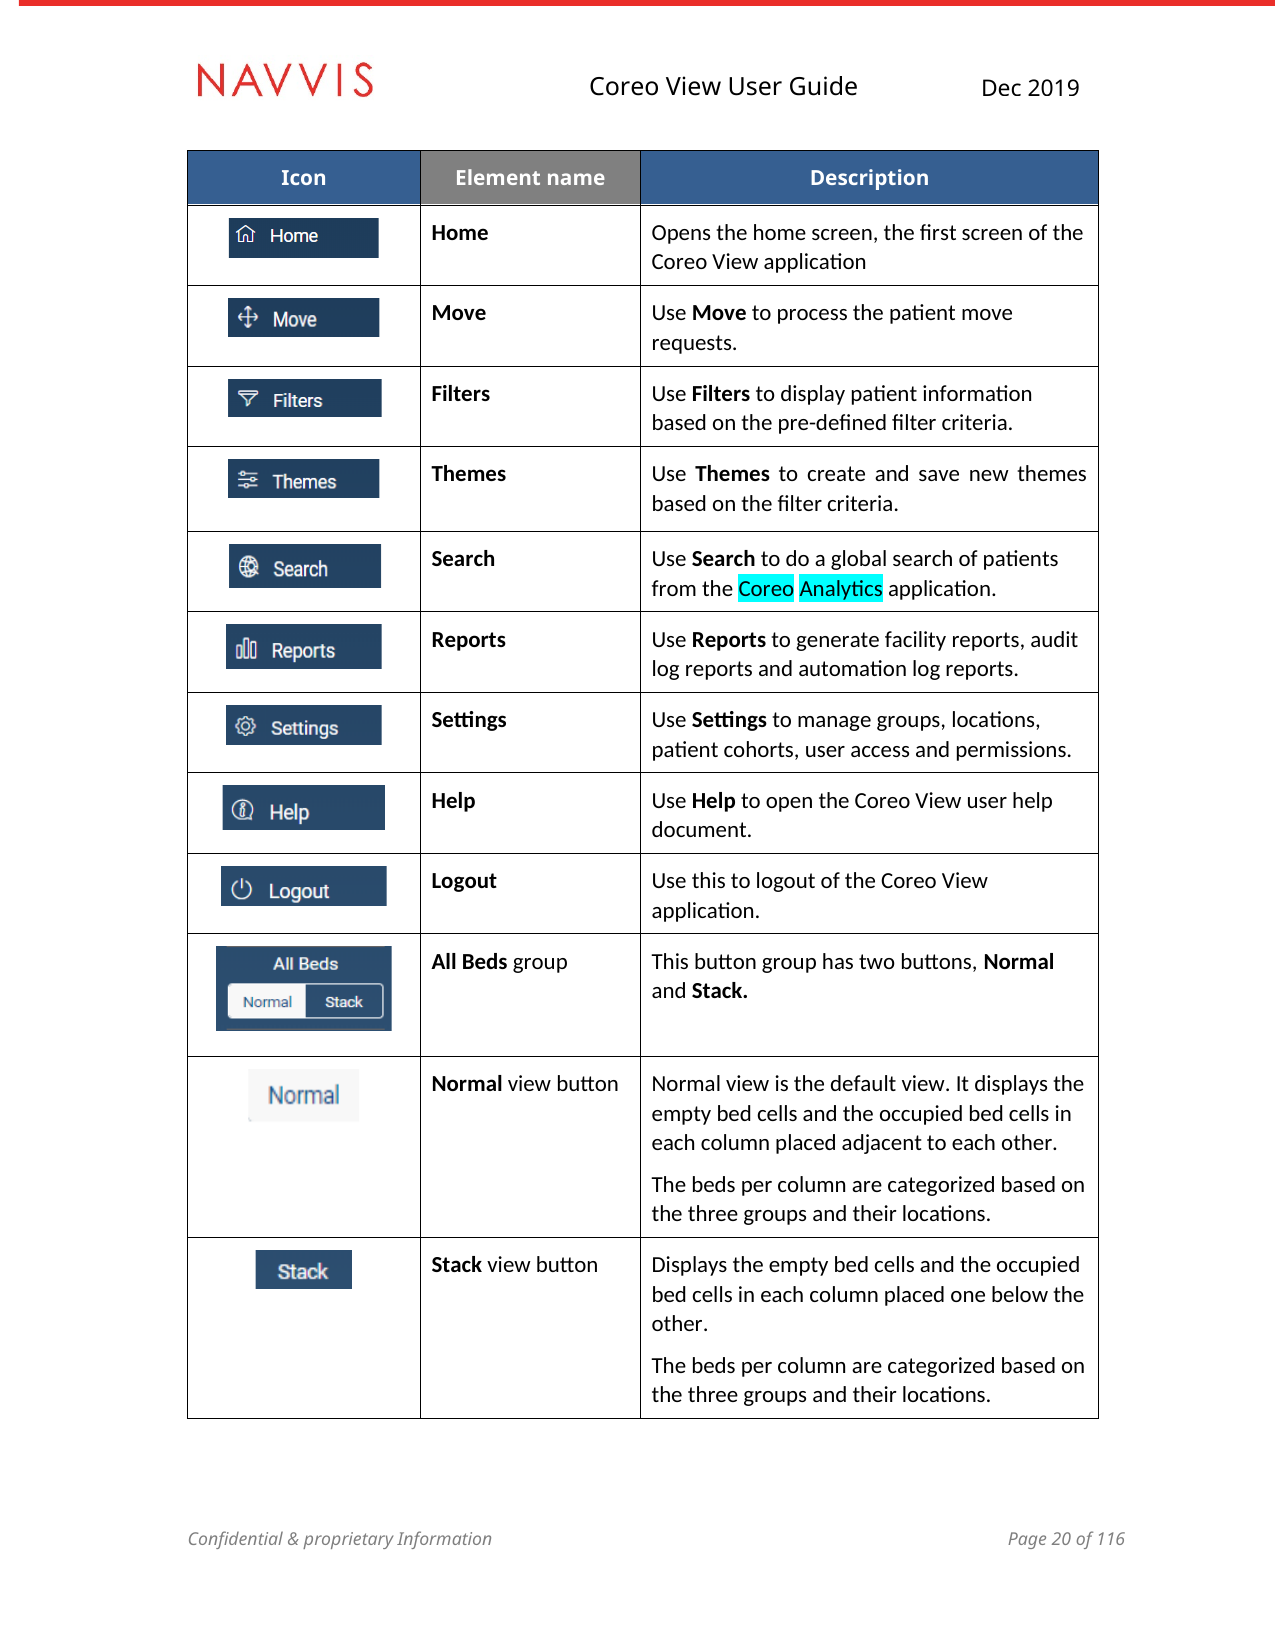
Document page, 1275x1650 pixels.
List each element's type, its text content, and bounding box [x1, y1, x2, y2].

picture [226, 705, 382, 745]
table_cell [188, 1238, 420, 1418]
table_cell Move [421, 286, 640, 366]
table_cell Reports [421, 612, 640, 692]
picture [226, 624, 382, 669]
table_cell [188, 693, 420, 772]
table_cell All Beds group [421, 934, 640, 1056]
picture [228, 218, 379, 258]
table_cell [188, 1057, 420, 1237]
table_cell Use Settings to manage groups, locations, patient cohorts, user access and permissions. [641, 693, 1098, 772]
picture [226, 544, 382, 588]
table_cell [188, 286, 420, 366]
table_cell Help [421, 773, 640, 853]
table_cell Normal view button [421, 1057, 640, 1237]
table_cell Normal view is the default view. It displays the empty bed cells and the occupied bed cells in each column placed adjacent to each other. The beds per column are categorized based on the three groups and their locations. [641, 1057, 1098, 1237]
picture [222, 785, 385, 830]
table_header Icon [188, 151, 420, 204]
picture [216, 946, 392, 1031]
table_cell Settings [421, 693, 640, 772]
table_cell Filters [421, 367, 640, 446]
table_cell Use this to logout of the Coreo View application. [641, 854, 1098, 933]
table_header Element name [421, 151, 640, 204]
picture [228, 459, 380, 498]
picture [228, 298, 380, 337]
table_cell [188, 773, 420, 853]
table_cell [188, 206, 420, 285]
table_cell Displays the empty bed cells and the occupied bed cells in each column placed one below the other. The beds per column are categorized based on the three groups and their locations. [641, 1238, 1098, 1418]
table_cell Search [421, 532, 640, 611]
picture [221, 866, 387, 906]
table_cell [188, 854, 420, 933]
table_cell Use Help to open the Coreo View user help document. [641, 773, 1098, 853]
table_cell Logout [421, 854, 640, 933]
table_cell Use Move to process the patient move requests. [641, 286, 1098, 366]
table_cell Opens the home screen, the first screen of the Coreo View application [641, 206, 1098, 285]
table_cell Use Search to do a global search of patients from the Coreo Analytics application. [641, 532, 1098, 611]
table_cell Use Filters to display patient information based on the pre-defined filter criteria. [641, 367, 1098, 446]
table_cell Themes [421, 447, 640, 531]
table_cell [188, 934, 420, 1056]
table_cell This button group has two buttons, Normal and Stack. [641, 934, 1098, 1056]
table_cell [188, 447, 420, 531]
table_cell Use Themes to create and save new themes based on the filter criteria. [641, 447, 1098, 531]
table_header Description [641, 151, 1098, 204]
table_cell Stack view button [421, 1238, 640, 1418]
picture [255, 1250, 352, 1289]
picture [187, 55, 383, 104]
table_cell [188, 532, 420, 611]
picture [226, 379, 382, 417]
table_cell [188, 612, 420, 692]
picture [248, 1069, 360, 1123]
table_cell [188, 367, 420, 446]
table_cell Home [421, 206, 640, 285]
table_cell Use Reports to generate facility reports, audit log reports and automation log reports. [641, 612, 1098, 692]
